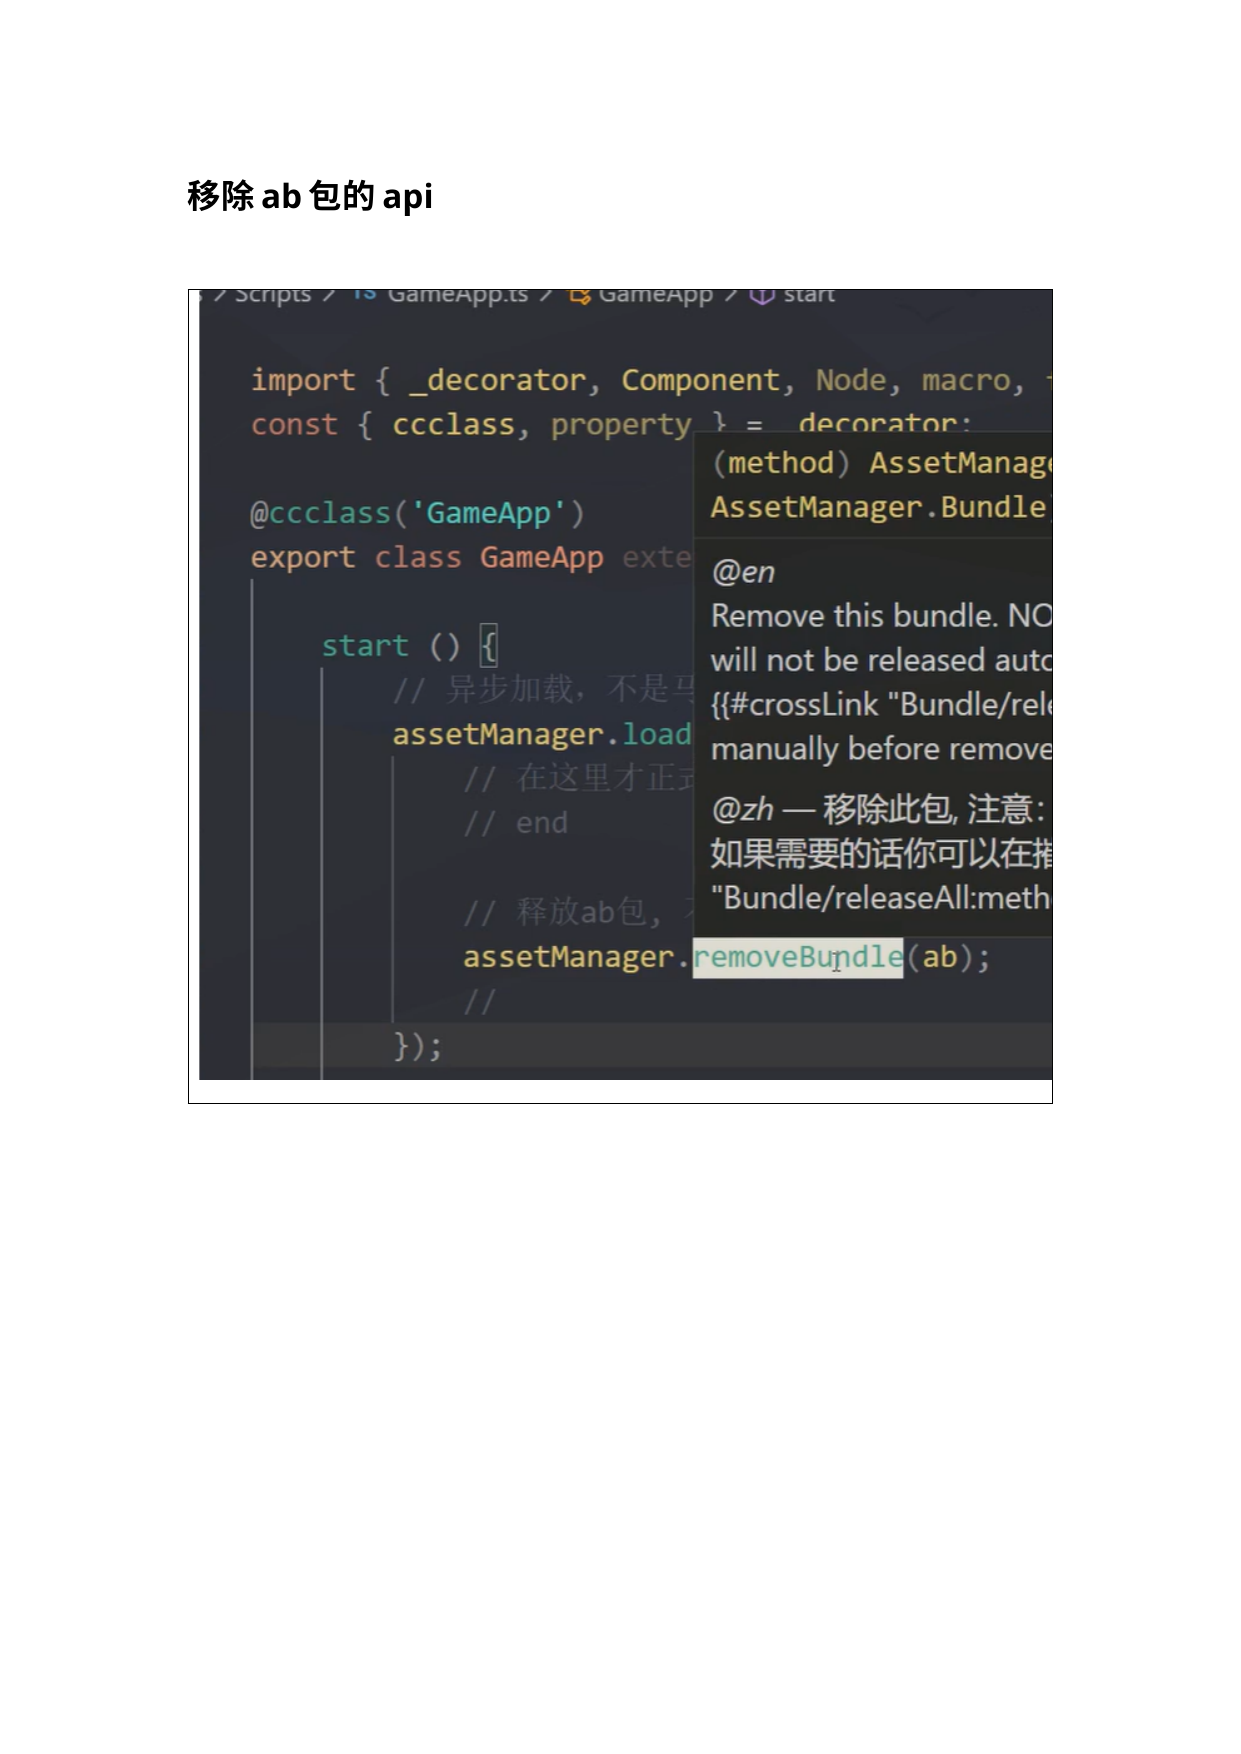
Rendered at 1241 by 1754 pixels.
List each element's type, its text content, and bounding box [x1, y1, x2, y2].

picture [199, 290, 1053, 1080]
table_header [189, 290, 1052, 1103]
subtitle 移除ab包的api [187, 162, 1053, 227]
